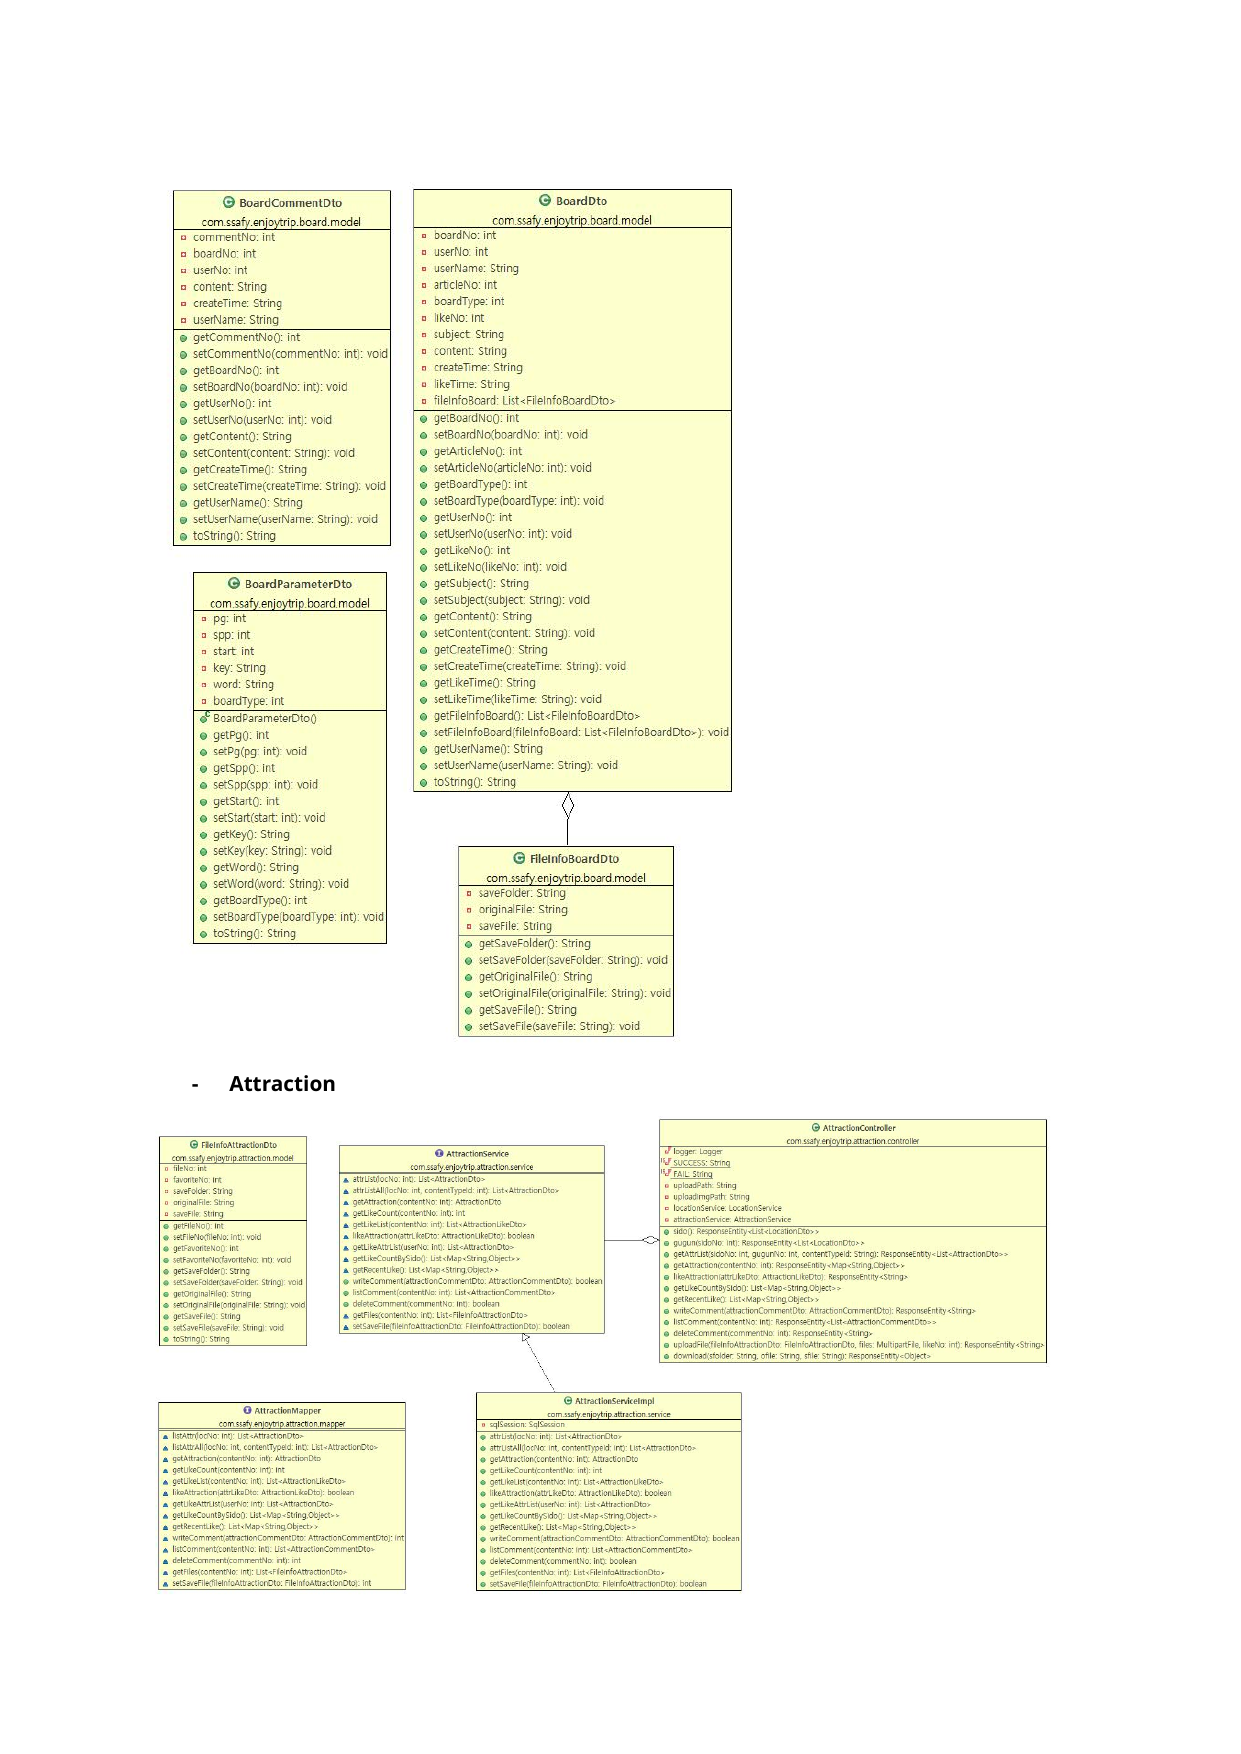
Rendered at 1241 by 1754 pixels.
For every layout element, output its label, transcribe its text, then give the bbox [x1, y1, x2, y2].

picture [150, 177, 748, 1051]
list Attraction [192, 1069, 1090, 1098]
picture [150, 1116, 1051, 1595]
